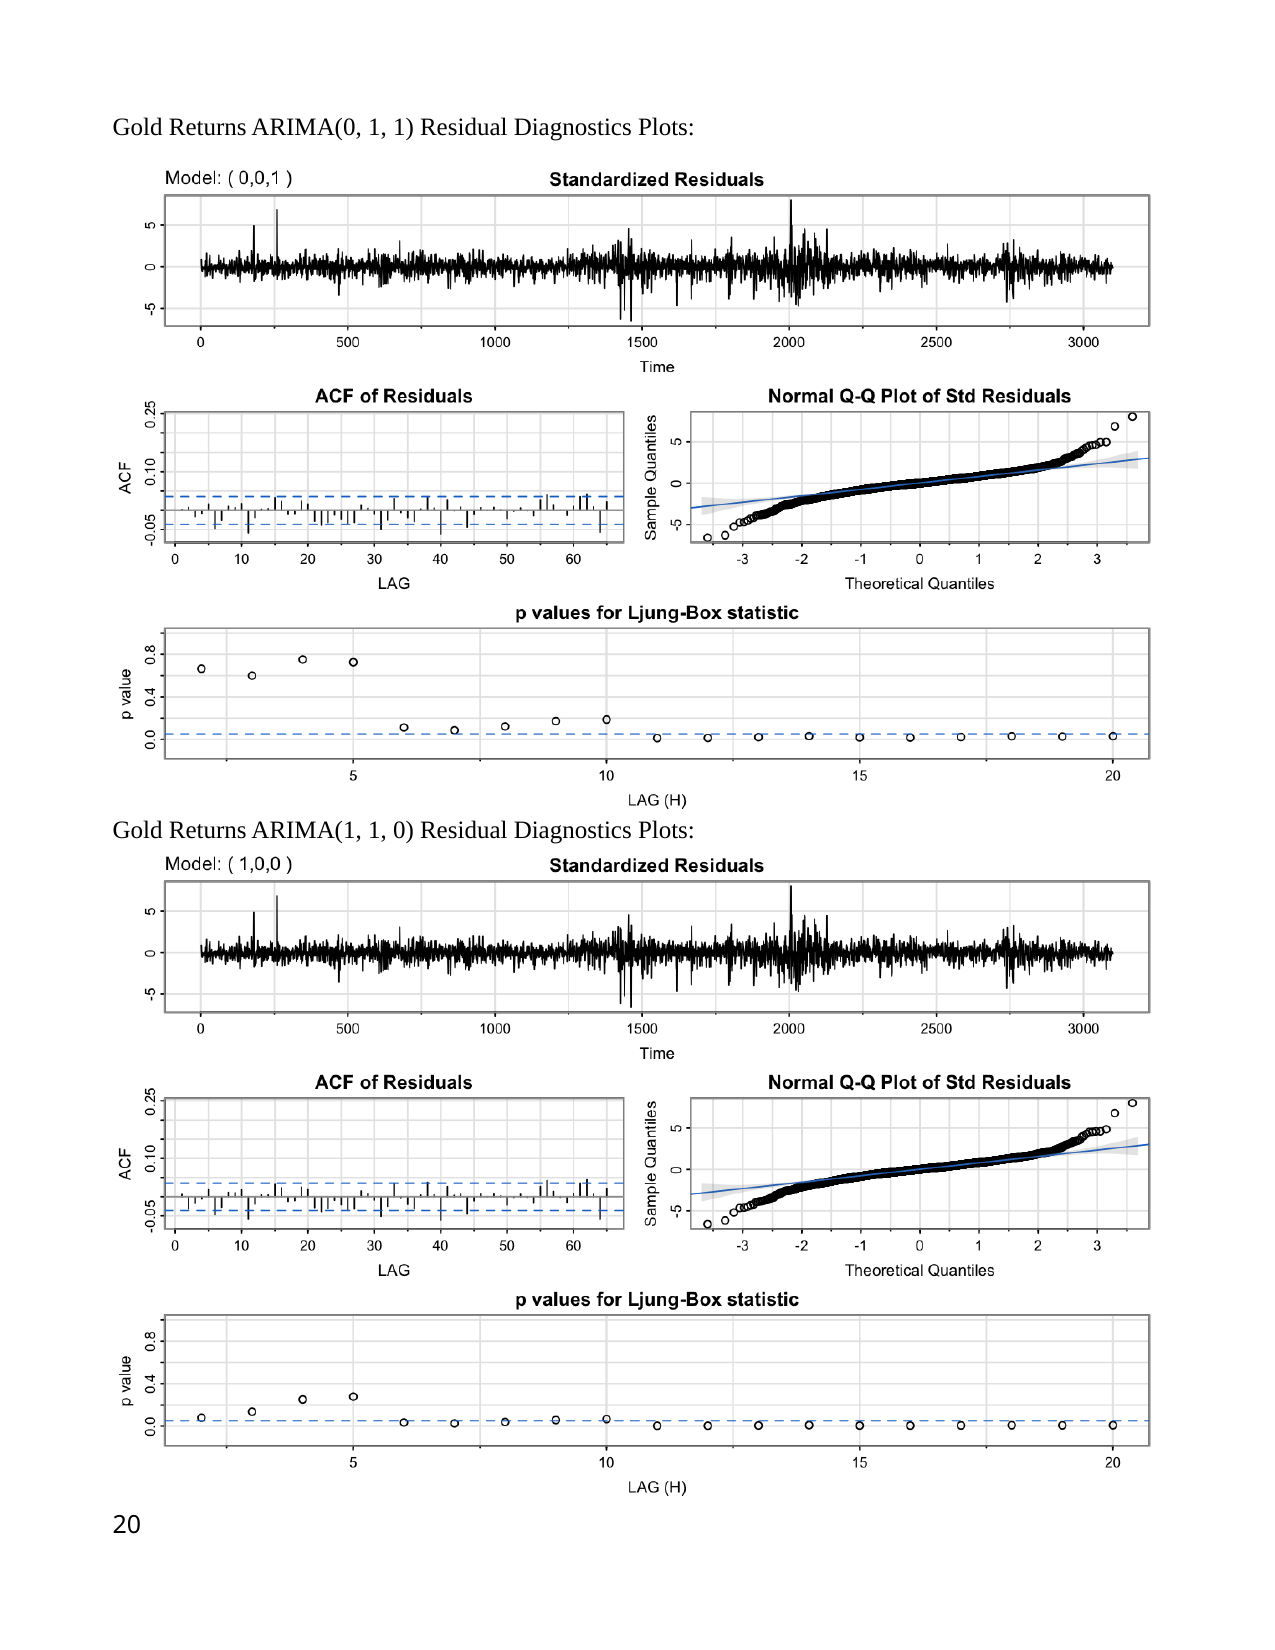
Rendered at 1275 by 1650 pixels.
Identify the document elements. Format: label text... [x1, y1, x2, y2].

text Gold Returns ARIMA(0, 1, 1) Residual Diagnostics Plots: [112, 112, 1162, 141]
text Gold Returns ARIMA(1, 1, 0) Residual Diagnostics Plots: [112, 811, 1162, 849]
picture [112, 849, 1163, 1498]
picture [112, 162, 1163, 811]
